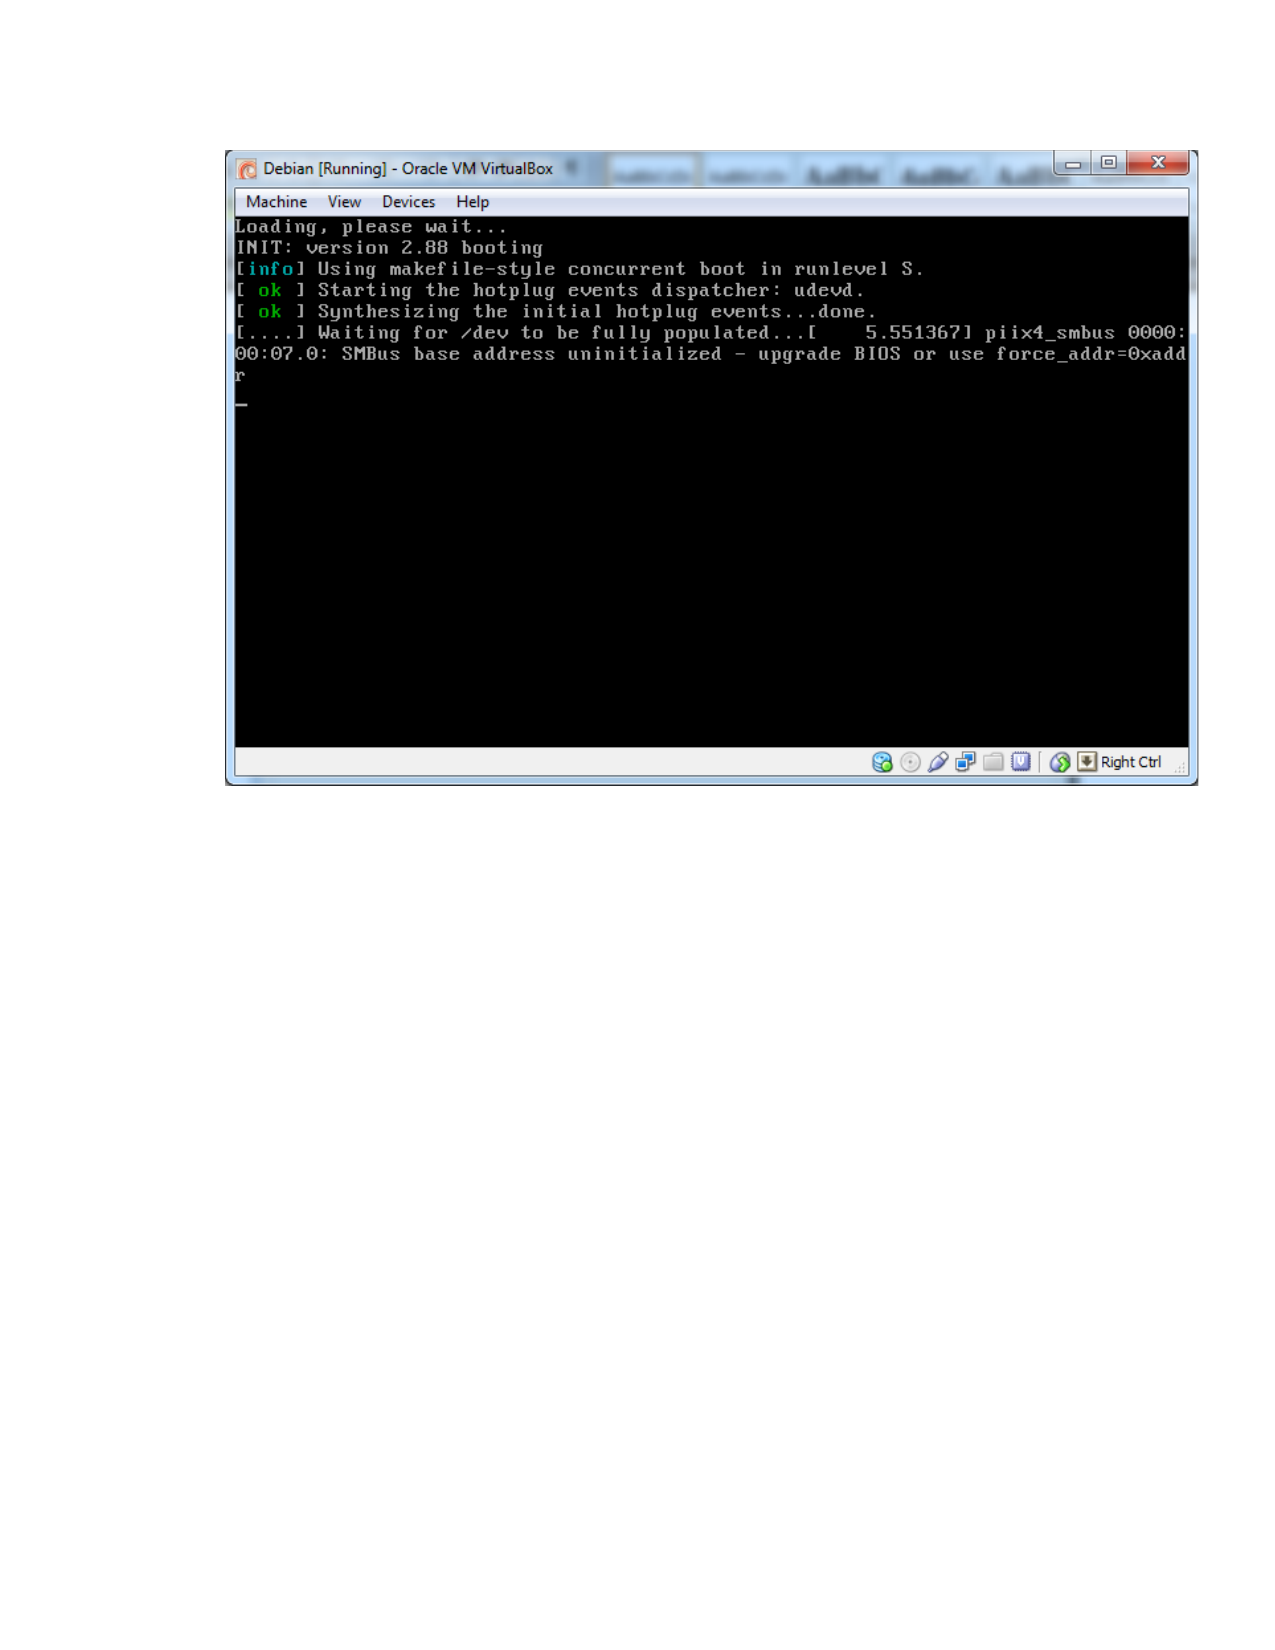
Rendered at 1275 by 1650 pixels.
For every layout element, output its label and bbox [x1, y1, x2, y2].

picture [225, 150, 1199, 786]
